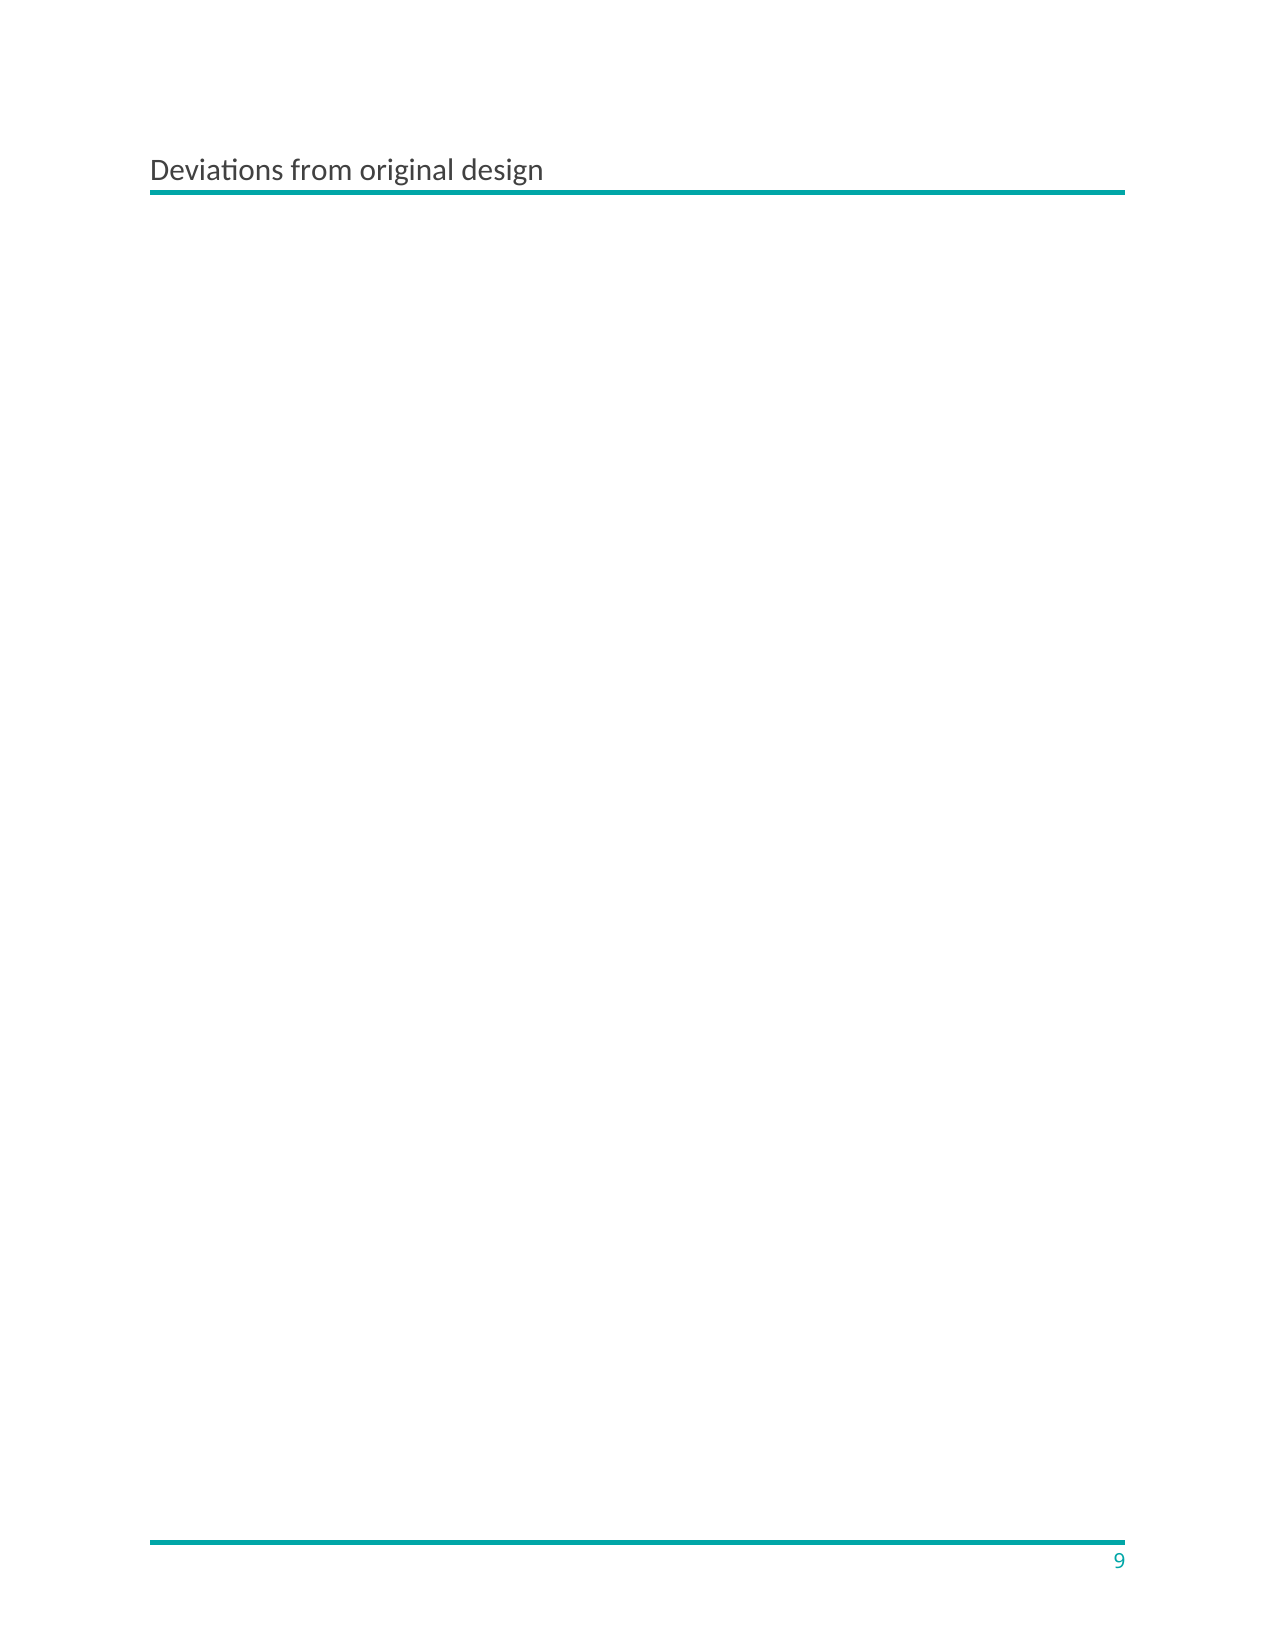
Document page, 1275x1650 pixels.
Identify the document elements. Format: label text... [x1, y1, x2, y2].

text Deviations from original design [150, 150, 1125, 190]
